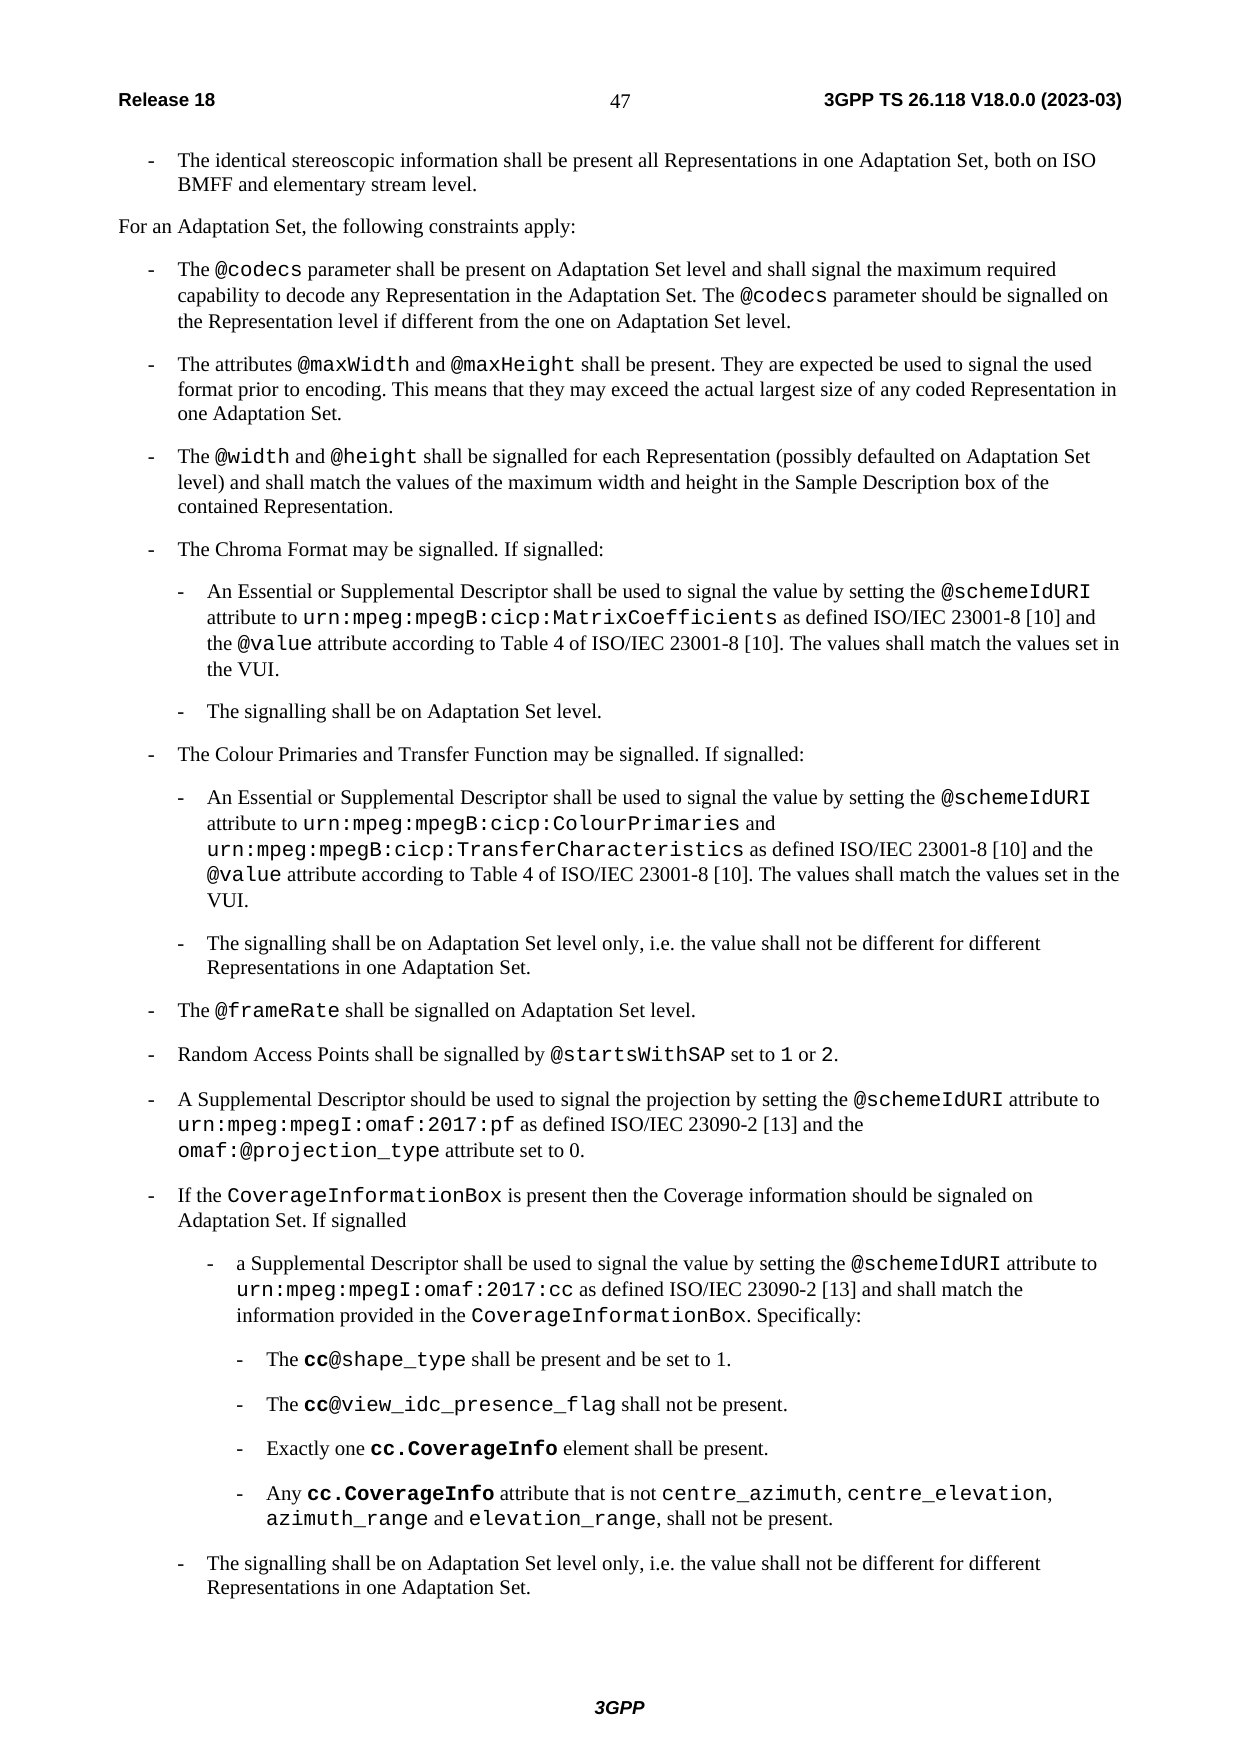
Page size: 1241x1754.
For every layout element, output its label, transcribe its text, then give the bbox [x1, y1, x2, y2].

text - Exactly one cc.CoverageInfo element shall be present. [207, 1436, 1122, 1462]
text - Any cc.CoverageInfo attribute that is not centre_azimuth, centre_elevation, azimuth_range and elevation_range, shall not be present. [236, 1481, 1122, 1532]
text - An Essential or Supplemental Descriptor shall be used to signal the value by setting the @schemeIdURI attribute to urn:mpeg:mpegB:cicp:MatrixCoefficients as defined ISO/IEC 23001-8 [10] and the @value attribute according to Table 4 of ISO/IEC 23001-8 [10]. The values shall match the values set in the VUI. [177, 579, 1122, 681]
text - The Colour Primaries and Transfer Function may be signalled. If signalled: [148, 742, 1122, 766]
text - The signalling shall be on Adaptation Set level only, i.e. the value shall not be different for different Representations in one Adaptation Set. [177, 1551, 1122, 1599]
text - a Supplemental Descriptor shall be used to signal the value by setting the @schemeIdURI attribute to urn:mpeg:mpegI:omaf:2017:cc as defined ISO/IEC 23090-2 [13] and shall match the information provided in the CoverageInformationBox. Specifically: [207, 1251, 1122, 1328]
text - The signalling shall be on Adaptation Set level only, i.e. the value shall not be different for different Representations in one Adaptation Set. [177, 931, 1122, 979]
text For an Adaptation Set, the following constraints apply: [118, 214, 1122, 238]
text - The @frameRate shall be signalled on Adaptation Set level. [148, 998, 1122, 1023]
text - The signalling shall be on Adaptation Set level. [177, 699, 1122, 723]
text - A Supplemental Descriptor should be used to signal the projection by setting the @schemeIdURI attribute to urn:mpeg:mpegI:omaf:2017:pf as defined ISO/IEC 23090-2 [13] and the omaf:@projection_type attribute set to 0. [148, 1087, 1122, 1164]
text - The attributes @maxWidth and @maxHeight shall be present. They are expected be used to signal the used format prior to encoding. This means that they may exceed the actual largest size of any coded Representation in one Adaptation Set. [148, 351, 1122, 425]
text - The cc@view_idc_presence_flag shall not be present. [207, 1392, 1122, 1417]
text - Random Access Points shall be signalled by @startsWithSAP set to 1 or 2. [148, 1042, 1122, 1068]
text - The @width and @height shall be signalled for each Representation (possibly defaulted on Adaptation Set level) and shall match the values of the maximum width and height in the Sample Description box of the contained Representation. [148, 444, 1122, 518]
text - The cc@shape_type shall be present and be set to 1. [207, 1347, 1122, 1373]
text - The @codecs parameter shall be present on Adaptation Set level and shall signal the maximum required capability to decode any Representation in the Adaptation Set. The @codecs parameter should be signalled on the Representation level if different from the one on Adaptation Set level. [148, 257, 1122, 333]
text - The identical stereoscopic information shall be present all Representations in one Adaptation Set, both on ISO BMFF and elementary stream level. [148, 147, 1122, 196]
text - An Essential or Supplemental Descriptor shall be used to signal the value by setting the @schemeIdURI attribute to urn:mpeg:mpegB:cicp:ColourPrimaries and urn:mpeg:mpegB:cicp:TransferCharacteristics as defined ISO/IEC 23001-8 [10] and the @value attribute according to Table 4 of ISO/IEC 23001-8 [10]. The values shall match the values set in the VUI. [177, 785, 1122, 912]
text - The Chroma Format may be signalled. If signalled: [148, 537, 1122, 561]
text - If the CoverageInformationBox is present then the Coverage information should be signaled on Adaptation Set. If signalled [148, 1183, 1122, 1232]
